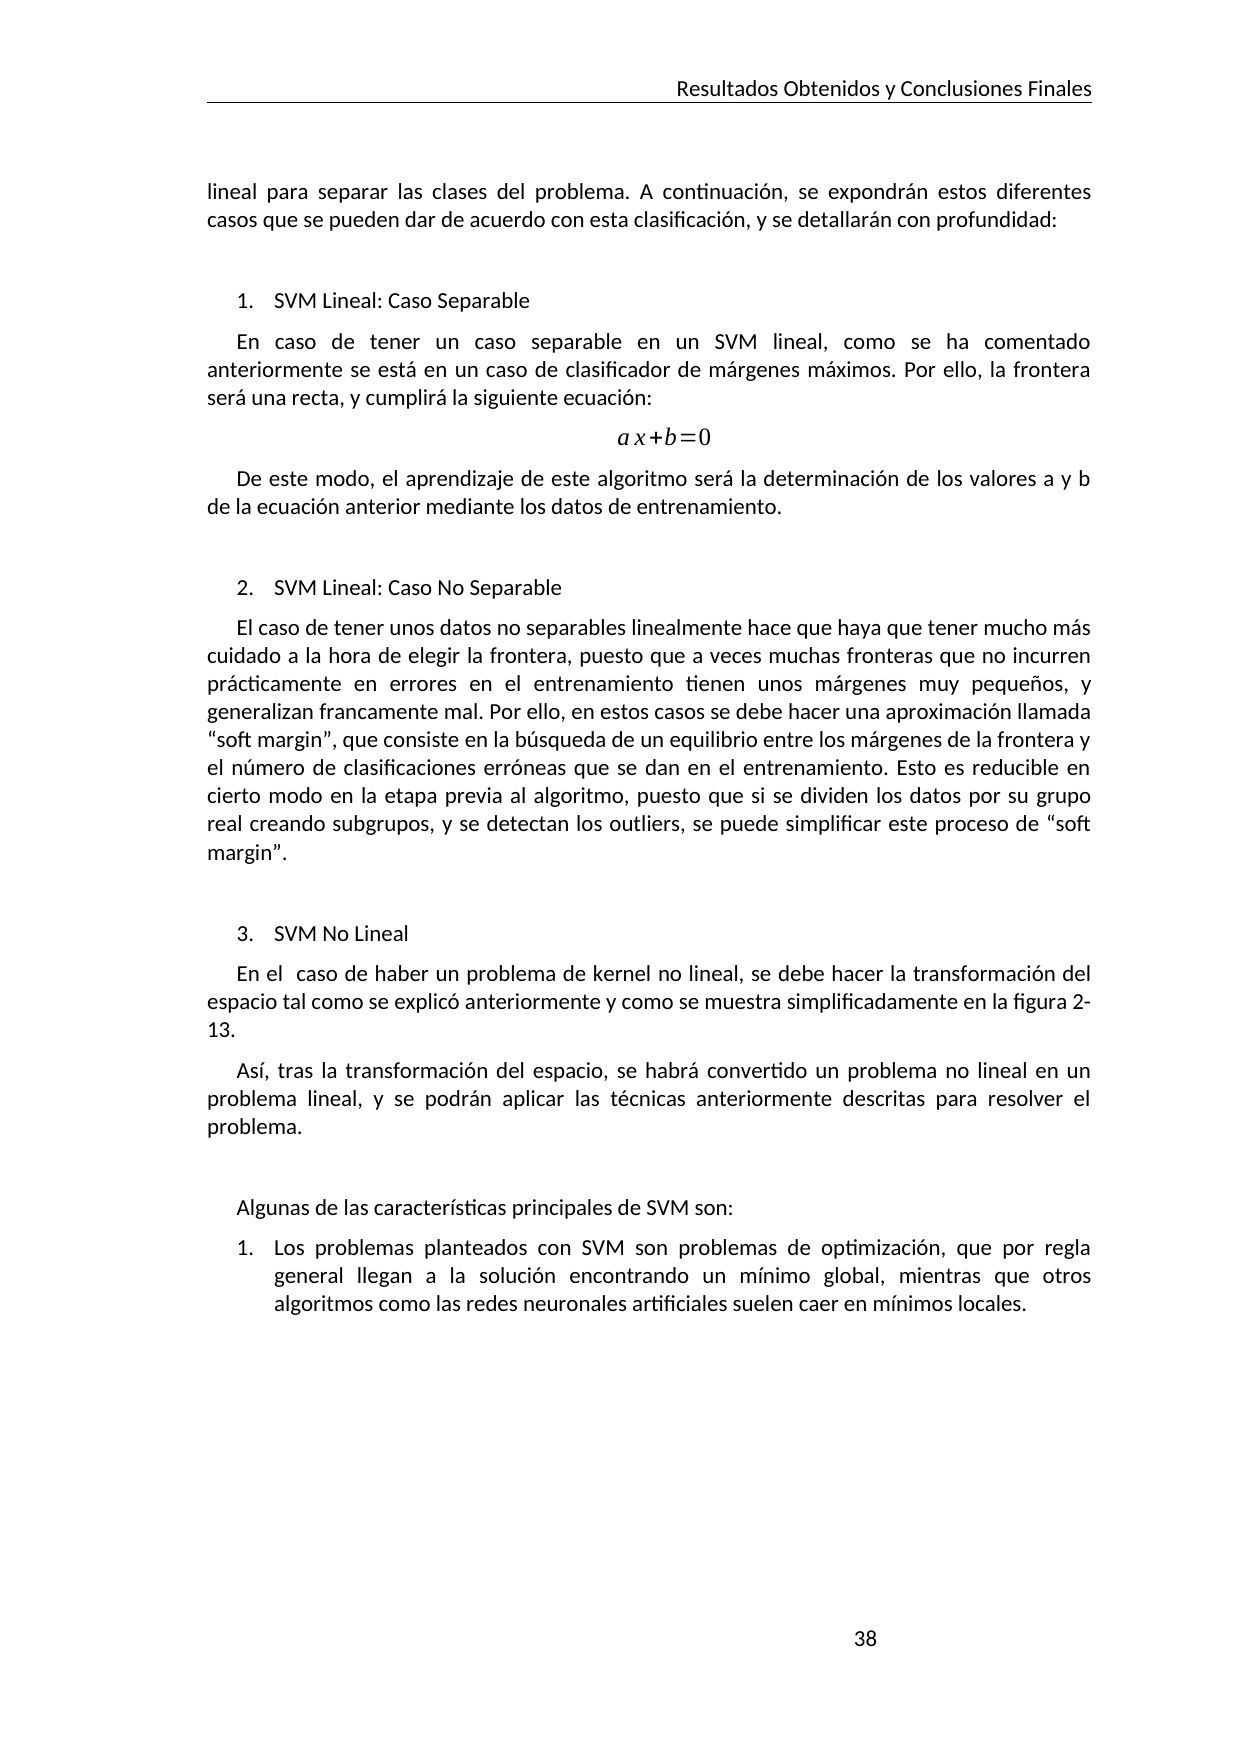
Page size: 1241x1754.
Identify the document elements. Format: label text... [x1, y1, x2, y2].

list SVM Lineal: Caso No Separable [236, 573, 1092, 601]
text De este modo, el aprendizaje de este algoritmo será la determinación de los valores a y b de la ecuación anterior mediante los datos de entrenamiento. [207, 464, 1092, 520]
text En caso de tener un caso separable en un SVM lineal, como se ha comentado anteriormente se está en un caso de clasificador de márgenes máximos. Por ello, la frontera será una recta, y cumplirá la siguiente ecuación: [207, 327, 1092, 411]
text Algunas de las características principales de SVM son: [207, 1193, 1092, 1221]
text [207, 177, 1092, 233]
text Así, tras la transformación del espacio, se habrá convertido un problema no lineal en un problema lineal, y se podrán aplicar las técnicas anteriormente descritas para resolver el problema. [207, 1056, 1092, 1140]
text El caso de tener unos datos no separables linealmente hace que haya que tener mucho más cuidado a la hora de elegir la frontera, puesto que a veces muchas fronteras que no incurren prácticamente en errores en el entrenamiento tienen unos márgenes muy pequeños, y generalizan francamente mal. Por ello, en estos casos se debe hacer una aproximación llamada “soft margin”, que consiste en la búsqueda de un equilibrio entre los márgenes de la frontera y el número de clasificaciones erróneas que se dan en el entrenamiento. Esto es reducible en cierto modo en la etapa previa al algoritmo, puesto que si se dividen los datos por su grupo real creando subgrupos, y se detectan los outliers, se puede simplificar este proceso de “soft margin”. [207, 613, 1092, 866]
list Los problemas planteados con SVM son problemas de optimización, que por regla general llegan a la solución encontrando un mínimo global, mientras que otros algoritmos como las redes neuronales artificiales suelen caer en mínimos locales. [236, 1233, 1092, 1317]
text En el caso de haber un problema de kernel no lineal, se debe hacer la transformación del espacio tal como se explicó anteriormente y como se muestra simplificadamente en la figura 2-13. [207, 959, 1092, 1043]
list SVM No Lineal [236, 919, 1092, 947]
list SVM Lineal: Caso Separable [236, 286, 1092, 314]
